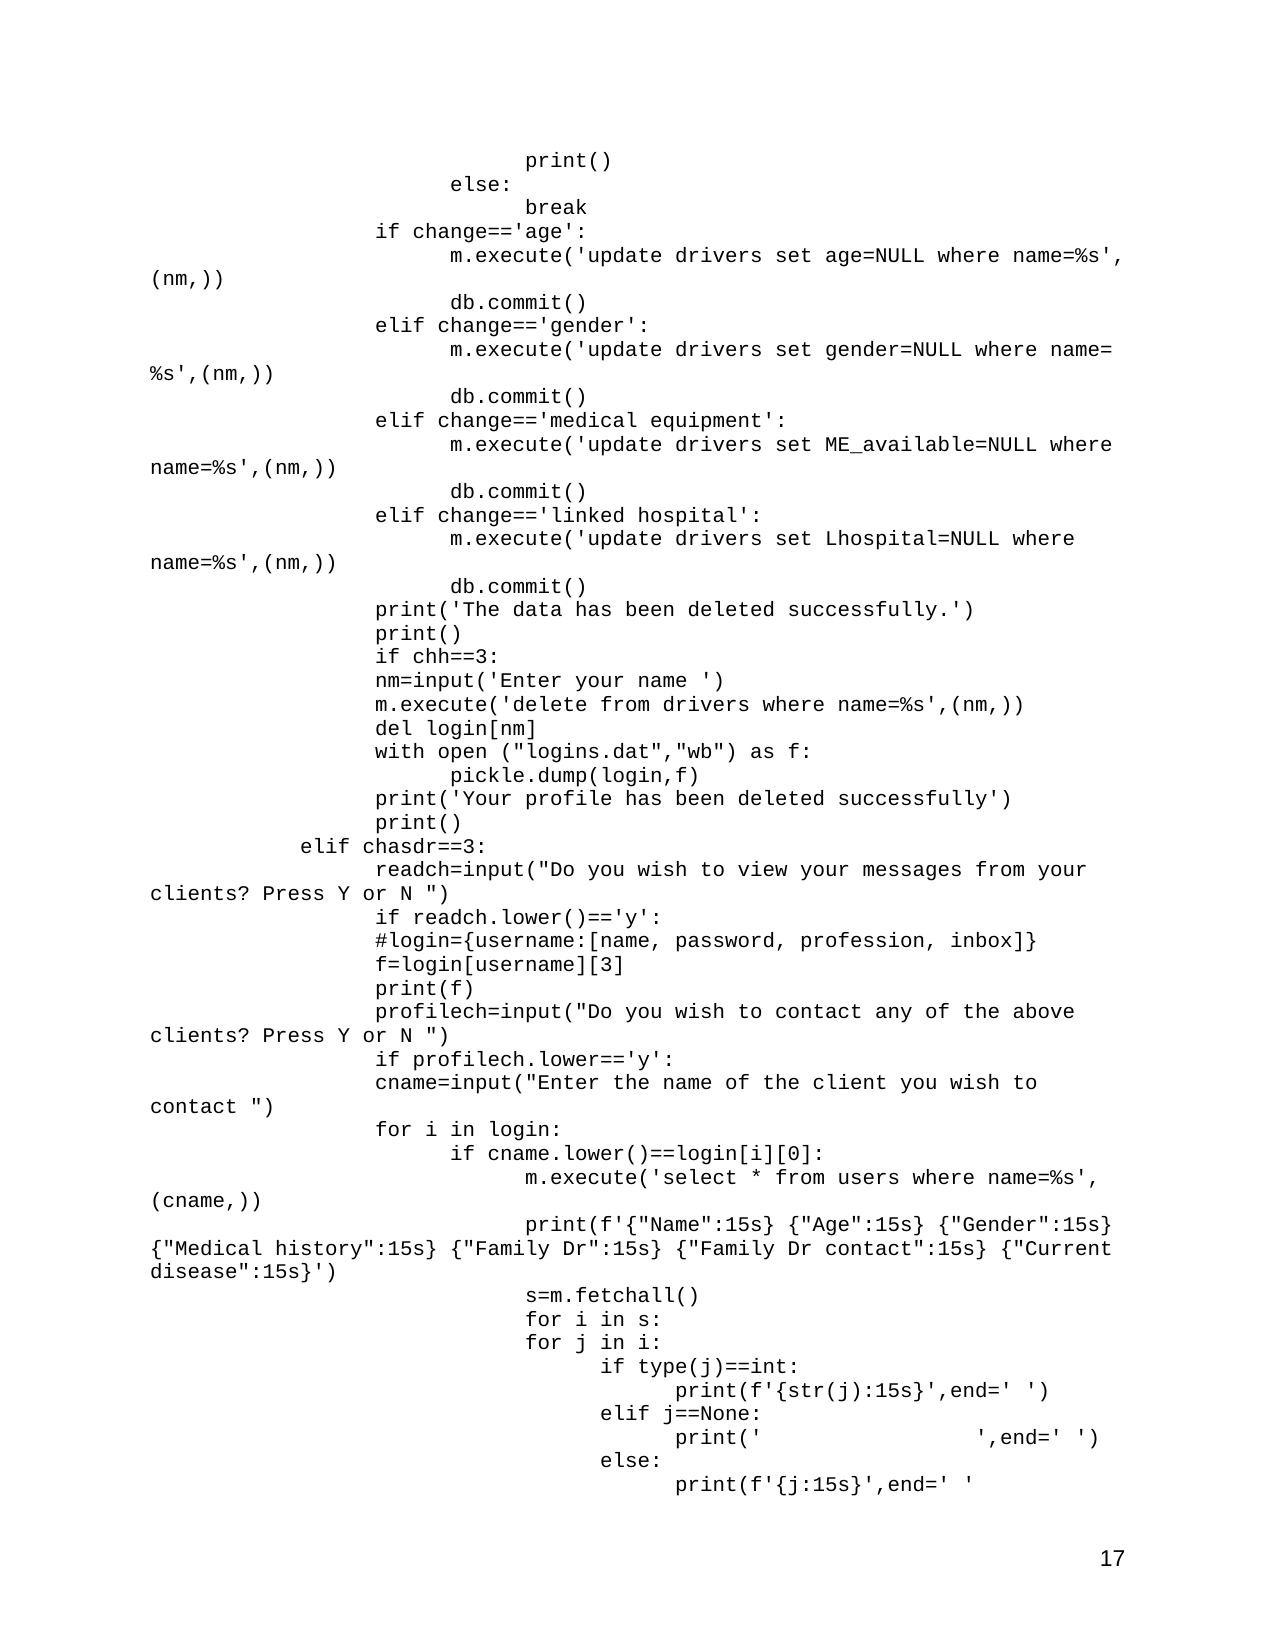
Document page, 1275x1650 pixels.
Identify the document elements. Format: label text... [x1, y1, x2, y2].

text print() [150, 812, 1125, 836]
text print(f'{j:15s}',end=' ' [150, 1474, 1125, 1498]
text m.execute('update drivers set Lhospital=NULL where name=%s',(nm,)) [150, 528, 1125, 576]
text print(f) [150, 978, 1125, 1001]
text if change=='age': [150, 221, 1125, 244]
text print() [150, 623, 1125, 647]
text m.execute('select * from users where name=%s',(cname,)) [150, 1167, 1125, 1214]
text if readch.lower()=='y': [150, 907, 1125, 930]
text for i in s: [150, 1309, 1125, 1332]
text cname=input("Enter the name of the client you wish to contact ") [150, 1072, 1125, 1119]
text else: [150, 1451, 1125, 1474]
text for i in login: [150, 1119, 1125, 1143]
text db.commit() [150, 386, 1125, 410]
text #login={username:[name, password, profession, inbox]} [150, 930, 1125, 954]
text elif change=='medical equipment': [150, 410, 1125, 434]
text with open ("logins.dat","wb") as f: [150, 741, 1125, 765]
text print() [150, 150, 1125, 174]
text print(' ',end=' ') [150, 1427, 1125, 1451]
text profilech=input("Do you wish to contact any of the above clients? Press Y or N ") [150, 1001, 1125, 1048]
text m.execute('delete from drivers where name=%s',(nm,)) [150, 694, 1125, 717]
text f=login[username][3] [150, 954, 1125, 978]
text elif chasdr==3: [150, 836, 1125, 859]
text else: [150, 174, 1125, 197]
text del login[nm] [150, 717, 1125, 741]
text elif j==None: [150, 1403, 1125, 1427]
text nm=input('Enter your name ') [150, 670, 1125, 694]
text print('Your profile has been deleted successfully') [150, 788, 1125, 812]
text print('The data has been deleted successfully.') [150, 599, 1125, 623]
text m.execute('update drivers set age=NULL where name=%s',(nm,)) [150, 244, 1125, 292]
text for j in i: [150, 1332, 1125, 1356]
text break [150, 197, 1125, 221]
text elif change=='linked hospital': [150, 505, 1125, 528]
text if cname.lower()==login[i][0]: [150, 1143, 1125, 1167]
text db.commit() [150, 292, 1125, 316]
text s=m.fetchall() [150, 1285, 1125, 1309]
text db.commit() [150, 576, 1125, 599]
text db.commit() [150, 481, 1125, 505]
text elif change=='gender': [150, 316, 1125, 339]
text readch=input("Do you wish to view your messages from your clients? Press Y or N ") [150, 859, 1125, 907]
text print(f'{"Name":15s} {"Age":15s} {"Gender":15s} {"Medical history":15s} {"Family Dr":15s} {"Family Dr contact":15s} {"Current disease":15s}') [150, 1214, 1125, 1285]
text m.execute('update drivers set ME_available=NULL where name=%s',(nm,)) [150, 434, 1125, 481]
text print(f'{str(j):15s}',end=' ') [150, 1379, 1125, 1403]
text m.execute('update drivers set gender=NULL where name=%s',(nm,)) [150, 339, 1125, 386]
text if chh==3: [150, 647, 1125, 670]
text if type(j)==int: [150, 1356, 1125, 1379]
text if profilech.lower=='y': [150, 1048, 1125, 1072]
text pickle.dump(login,f) [150, 765, 1125, 788]
